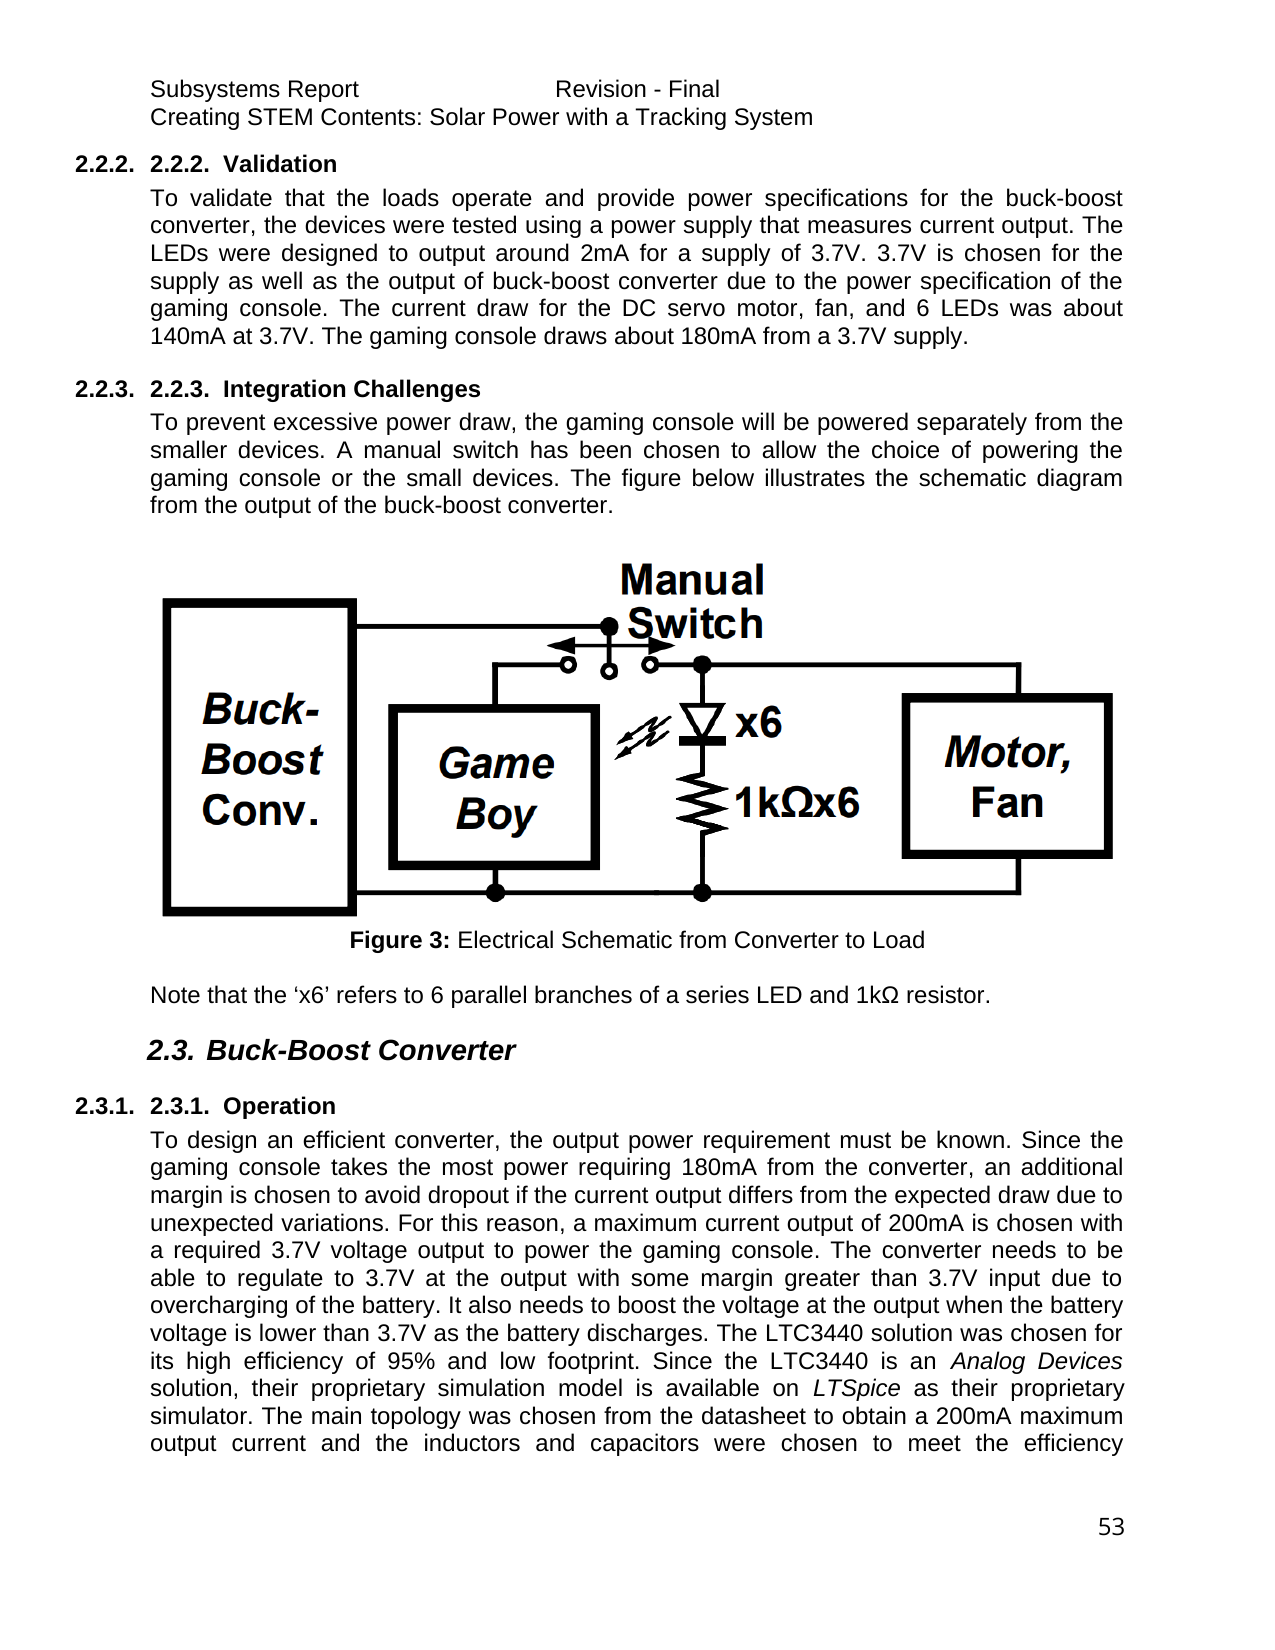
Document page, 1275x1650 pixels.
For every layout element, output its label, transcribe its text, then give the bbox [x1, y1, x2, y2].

subtitle 2.2.3. Integration Challenges [75, 374, 1125, 402]
subtitle 2.3.1. Operation [75, 1092, 1125, 1119]
text To prevent excessive power draw, the gaming console will be powered separately from the smaller devices. A manual switch has been chosen to allow the choice of powering the gaming console or the small devices. The figure below illustrates the schematic diagram from the output of the buck-boost converter. [150, 408, 1125, 519]
picture [150, 546, 1125, 926]
subtitle Buck-Boost Converter [147, 1033, 1125, 1067]
text Note that the ‘x6’ refers to 6 parallel branches of a series LED and 1kΩ resistor. [150, 981, 1125, 1008]
subtitle 2.2.2. Validation [75, 150, 1125, 178]
text To validate that the loads operate and provide power specifications for the buck-boost converter, the devices were tested using a power supply that measures current output. The LEDs were designed to output around 2mA for a supply of 3.7V. 3.7V is chosen for the supply as well as the output of buck-boost converter due to the power specification of the gaming console. The current draw for the DC servo motor, fan, and 6 LEDs was about 140mA at 3.7V. The gaming console draws about 180mA from a 3.7V supply. [150, 184, 1125, 349]
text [150, 1126, 1125, 1457]
text Figure 3: Electrical Schematic from Converter to Load [150, 926, 1125, 953]
